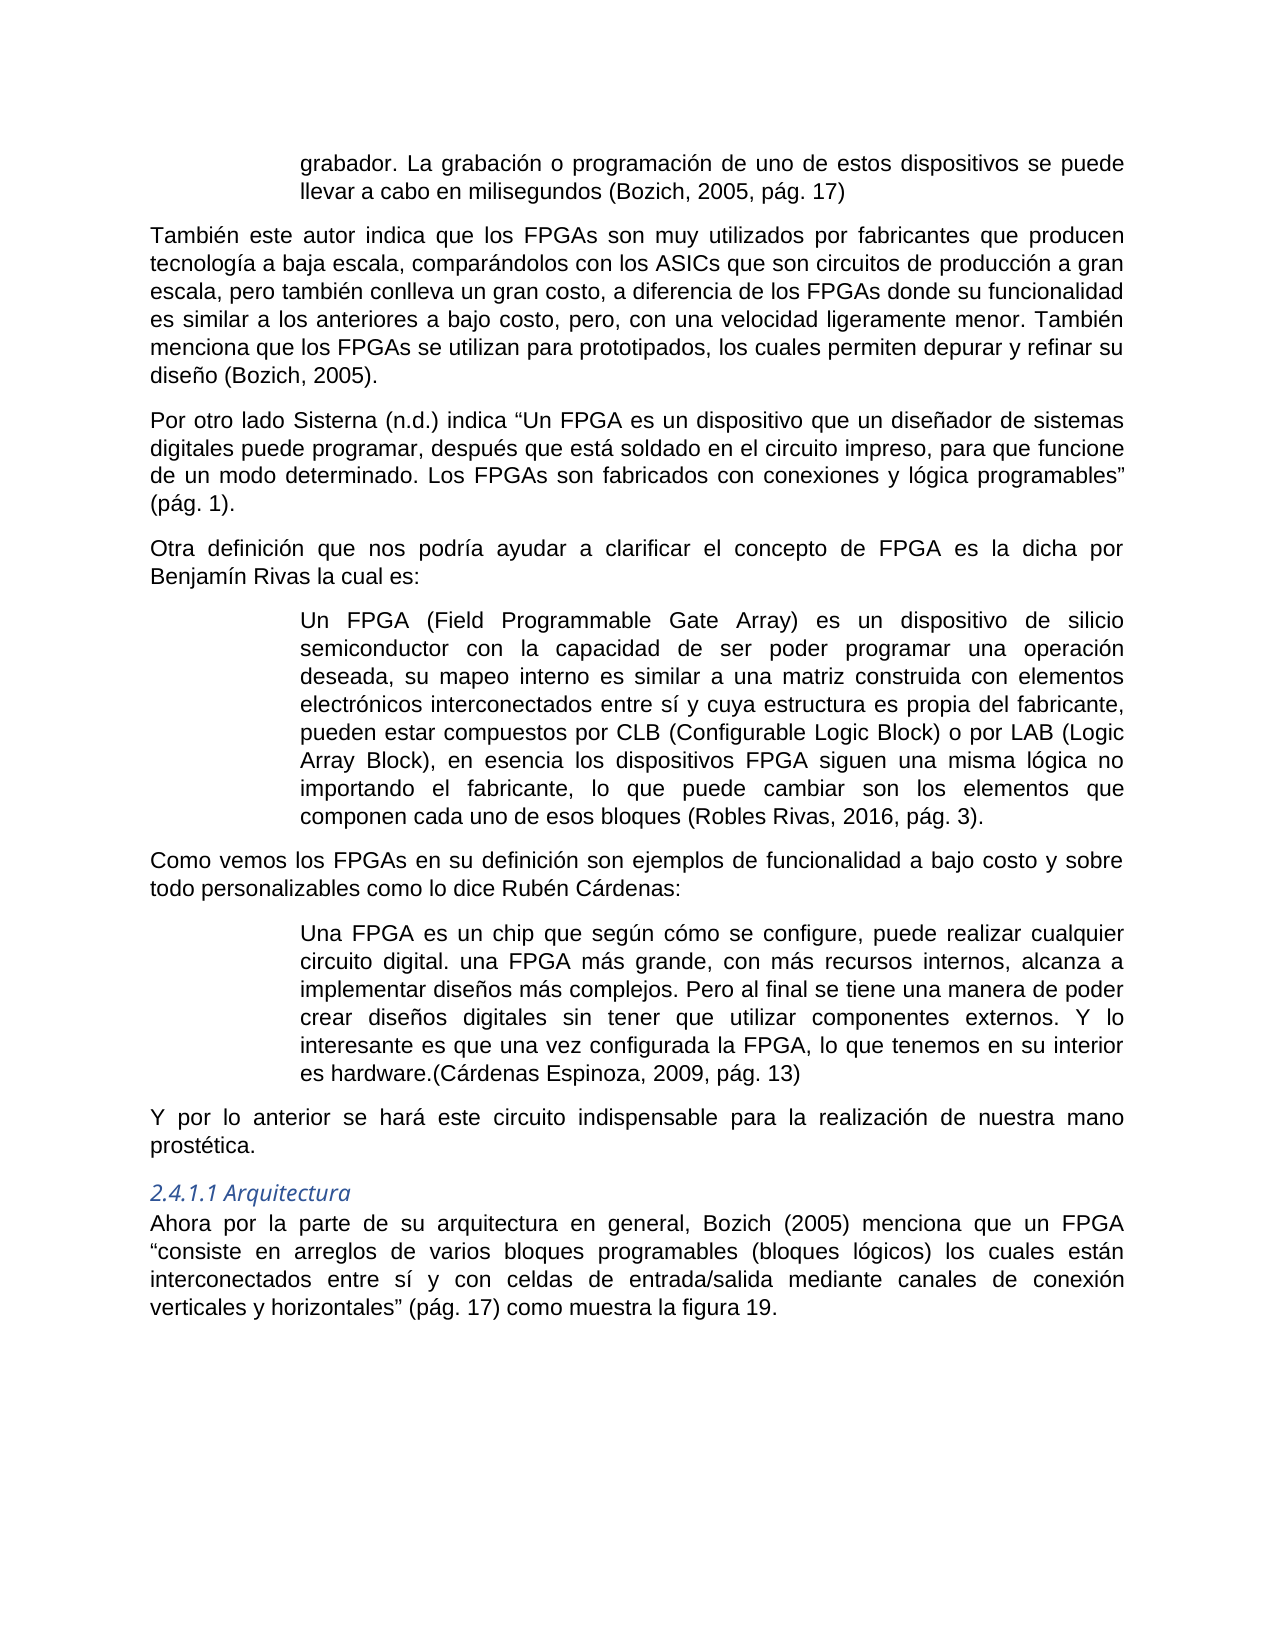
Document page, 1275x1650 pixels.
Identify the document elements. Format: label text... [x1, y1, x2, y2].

subtitle 2.4.1.1 Arquitectura [150, 1177, 1125, 1208]
text Por otro lado indica “Un FPGA es un dispositivo que un diseñador de sistemas digitales puede programar, después que está soldado en el circuito impreso, para que funcione de un modo determinado. Los FPGAs son fabricados con conexiones y lógica programables” (pág. 1). [150, 407, 1125, 517]
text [300, 150, 1125, 204]
text Una FPGA es un chip que según cómo se configure, puede realizar cualquier circuito digital. una FPGA más grande, con más recursos internos, alcanza a implementar diseños más complejos. Pero al final se tiene una manera de poder crear diseños digitales sin tener que utilizar componentes externos. Y lo interesante es que una vez configurada la FPGA, lo que tenemos en su interior es hardware. [300, 920, 1125, 1086]
text Como vemos los FPGAs en su definición son ejemplos de funcionalidad a bajo costo y sobre todo personalizables como lo dice Rubén Cárdenas: [150, 847, 1125, 902]
text Un FPGA (Field Programmable Gate Array) es un dispositivo de silicio semiconductor con la capacidad de ser poder programar una operación deseada, su mapeo interno es similar a una matriz construida con elementos electrónicos interconectados entre sí y cuya estructura es propia del fabricante, pueden estar compuestos por CLB (Configurable Logic Block) o por LAB (Logic Array Block), en esencia los dispositivos FPGA siguen una misma lógica no importando el fabricante, lo que puede cambiar son los elementos que componen cada uno de esos bloques [300, 607, 1125, 829]
text También este autor indica que los FPGAs son muy utilizados por fabricantes que producen tecnología a baja escala, comparándolos con los ASICs que son circuitos de producción a gran escala, pero también conlleva un gran costo, a diferencia de los FPGAs donde su funcionalidad es similar a los anteriores a bajo costo, pero, con una velocidad ligeramente menor. También menciona que los FPGAs se utilizan para prototipados, los cuales permiten depurar y refinar su diseño . [150, 222, 1125, 388]
text Otra definición que nos podría ayudar a clarificar el concepto de FPGA es la dicha por Benjamín Rivas la cual es: [150, 535, 1125, 589]
text Y por lo anterior se hará este circuito indispensable para la realización de nuestra mano prostética. [150, 1104, 1125, 1158]
text Ahora por la parte de su arquitectura en general, Bozich (2005) menciona que un FPGA “consiste en arreglos de varios bloques programables (bloques lógicos) los cuales están interconectados entre sí y con celdas de entrada/salida mediante canales de conexión verticales y horizontales” (pág. 17) como muestra la figura 19. [150, 1210, 1125, 1320]
